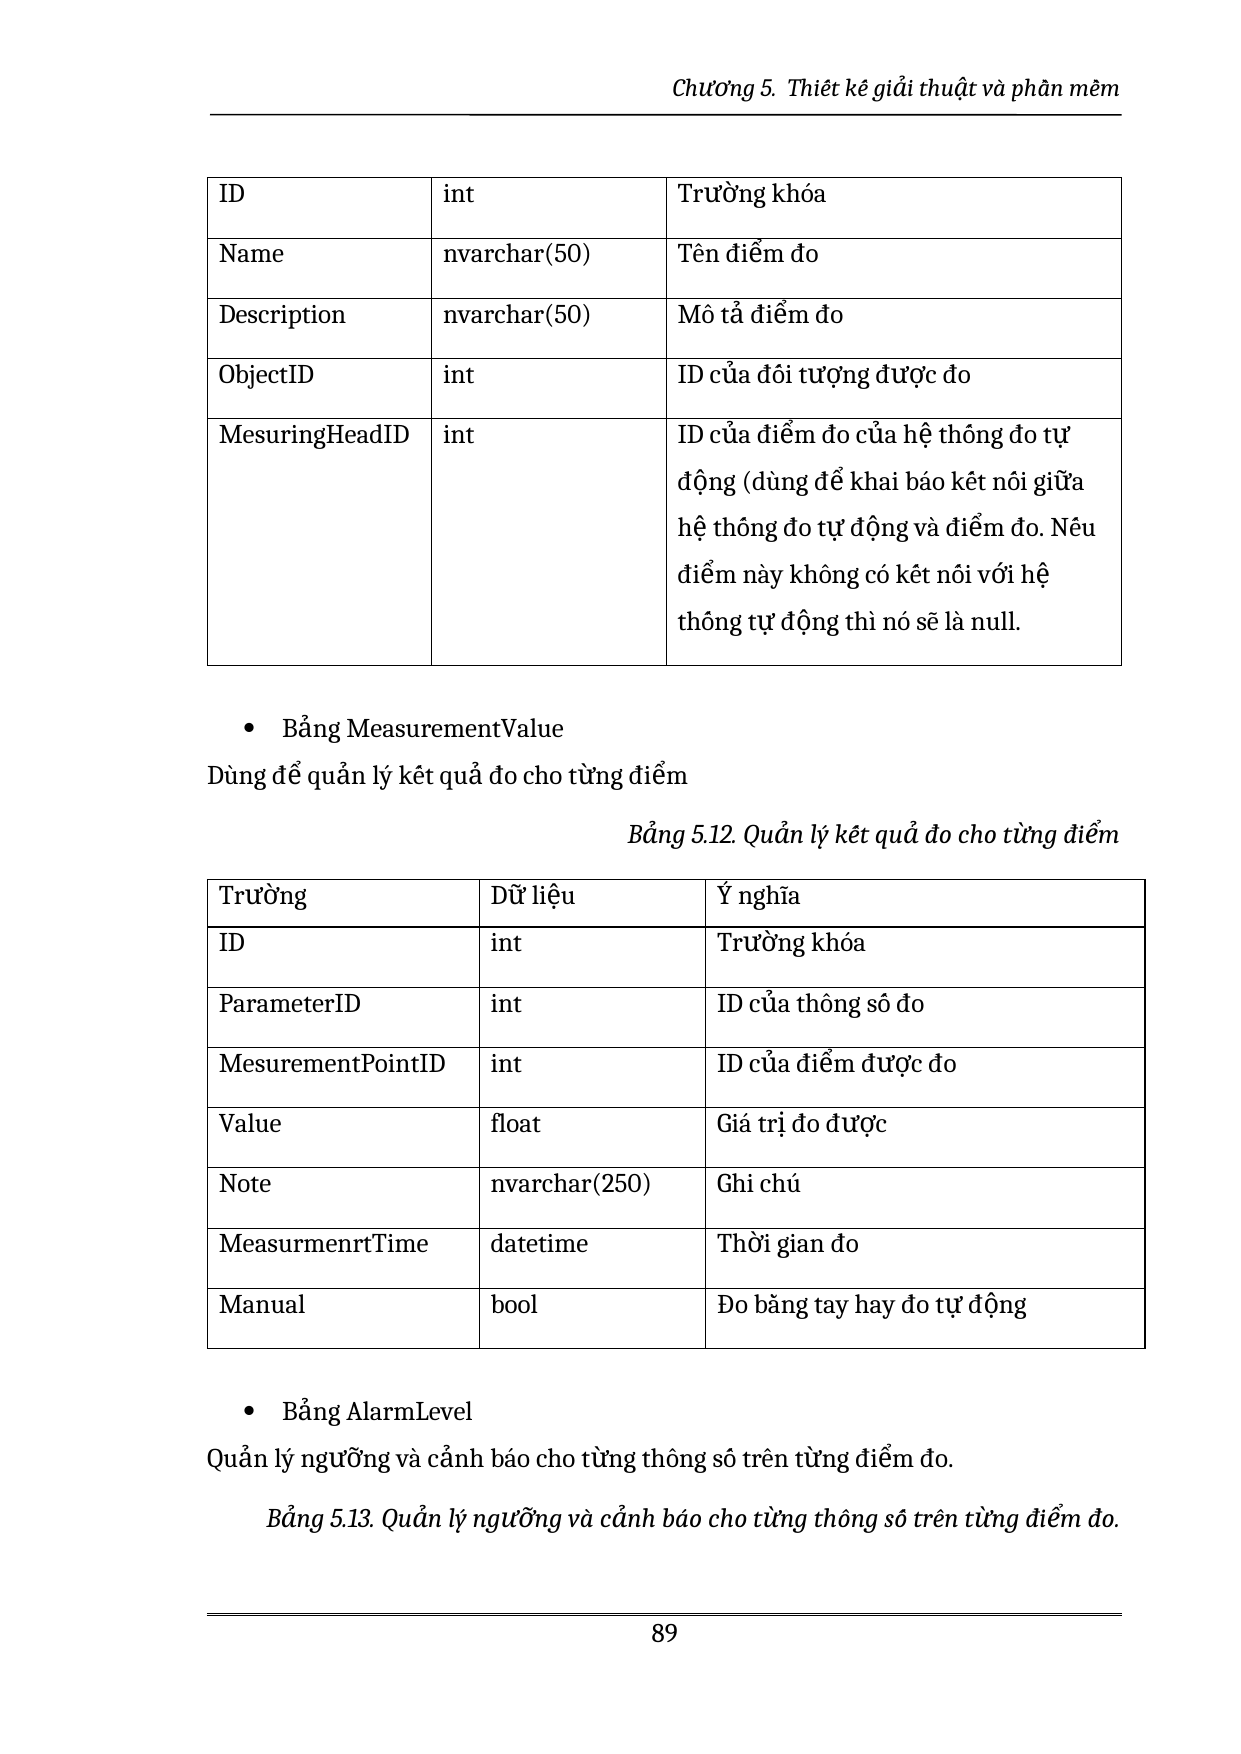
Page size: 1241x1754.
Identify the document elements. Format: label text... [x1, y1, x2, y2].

list Bảng AlarmLevel [244, 1396, 1122, 1427]
table_cell int [432, 359, 666, 418]
table_cell ID của đối tượng được đo [667, 359, 1121, 418]
table_cell datetime [480, 1229, 705, 1288]
table_cell ID của thông số đo [706, 988, 1144, 1047]
table_cell Ghi chú [706, 1168, 1144, 1227]
table_cell Thời gian đo [706, 1229, 1144, 1288]
table_cell Name [208, 239, 431, 298]
table_cell ID của điểm đo của hệ thống đo tự động (dùng để khai báo kết nối giữa hệ thống đo tự động và điểm đo. Nếu điểm này không có kết nối với hệ thống tự động thì nó sẽ là null. [667, 419, 1121, 665]
table_cell nvarchar(50) [432, 299, 666, 358]
table_cell Manual [208, 1289, 479, 1348]
table_cell MesurementPointID [208, 1048, 479, 1107]
table_cell Trường khóa [667, 178, 1121, 237]
table_cell Đo bằng tay hay đo tự động [706, 1289, 1144, 1348]
list Bảng MeasurementValue [244, 713, 1122, 744]
table_cell Mô tả điểm đo [667, 299, 1121, 358]
table_cell Tên điểm đo [667, 239, 1121, 298]
table_header Ý nghĩa [706, 880, 1144, 926]
table_cell float [480, 1108, 705, 1167]
table_cell int [480, 1048, 705, 1107]
text Quản lý ngưỡng và cảnh báo cho từng thông số trên từng điểm đo. [207, 1443, 1122, 1474]
table_cell MesuringHeadID [208, 419, 431, 665]
table_cell MeasurmenrtTime [208, 1229, 479, 1288]
table_cell int [480, 988, 705, 1047]
table_cell Note [208, 1168, 479, 1227]
table_header Trường [208, 880, 479, 926]
table_cell ParameterID [208, 988, 479, 1047]
table_cell ObjectID [208, 359, 431, 418]
table_cell int [432, 178, 666, 237]
text Dùng để quản lý kết quả đo cho từng điểm [207, 760, 1122, 792]
table_cell Value [208, 1108, 479, 1167]
table_cell ID [208, 178, 431, 237]
table_cell ID của điểm được đo [706, 1048, 1144, 1107]
table_cell Description [208, 299, 431, 358]
table_header Dữ liệu [480, 880, 705, 926]
table_cell ID [208, 928, 479, 987]
table_cell int [480, 928, 705, 987]
table_cell int [432, 419, 666, 665]
table_cell nvarchar(250) [480, 1168, 705, 1227]
table_cell nvarchar(50) [432, 239, 666, 298]
table_cell bool [480, 1289, 705, 1348]
table_cell Trường khóa [706, 928, 1144, 987]
table_cell Giá trị đo được [706, 1108, 1144, 1167]
